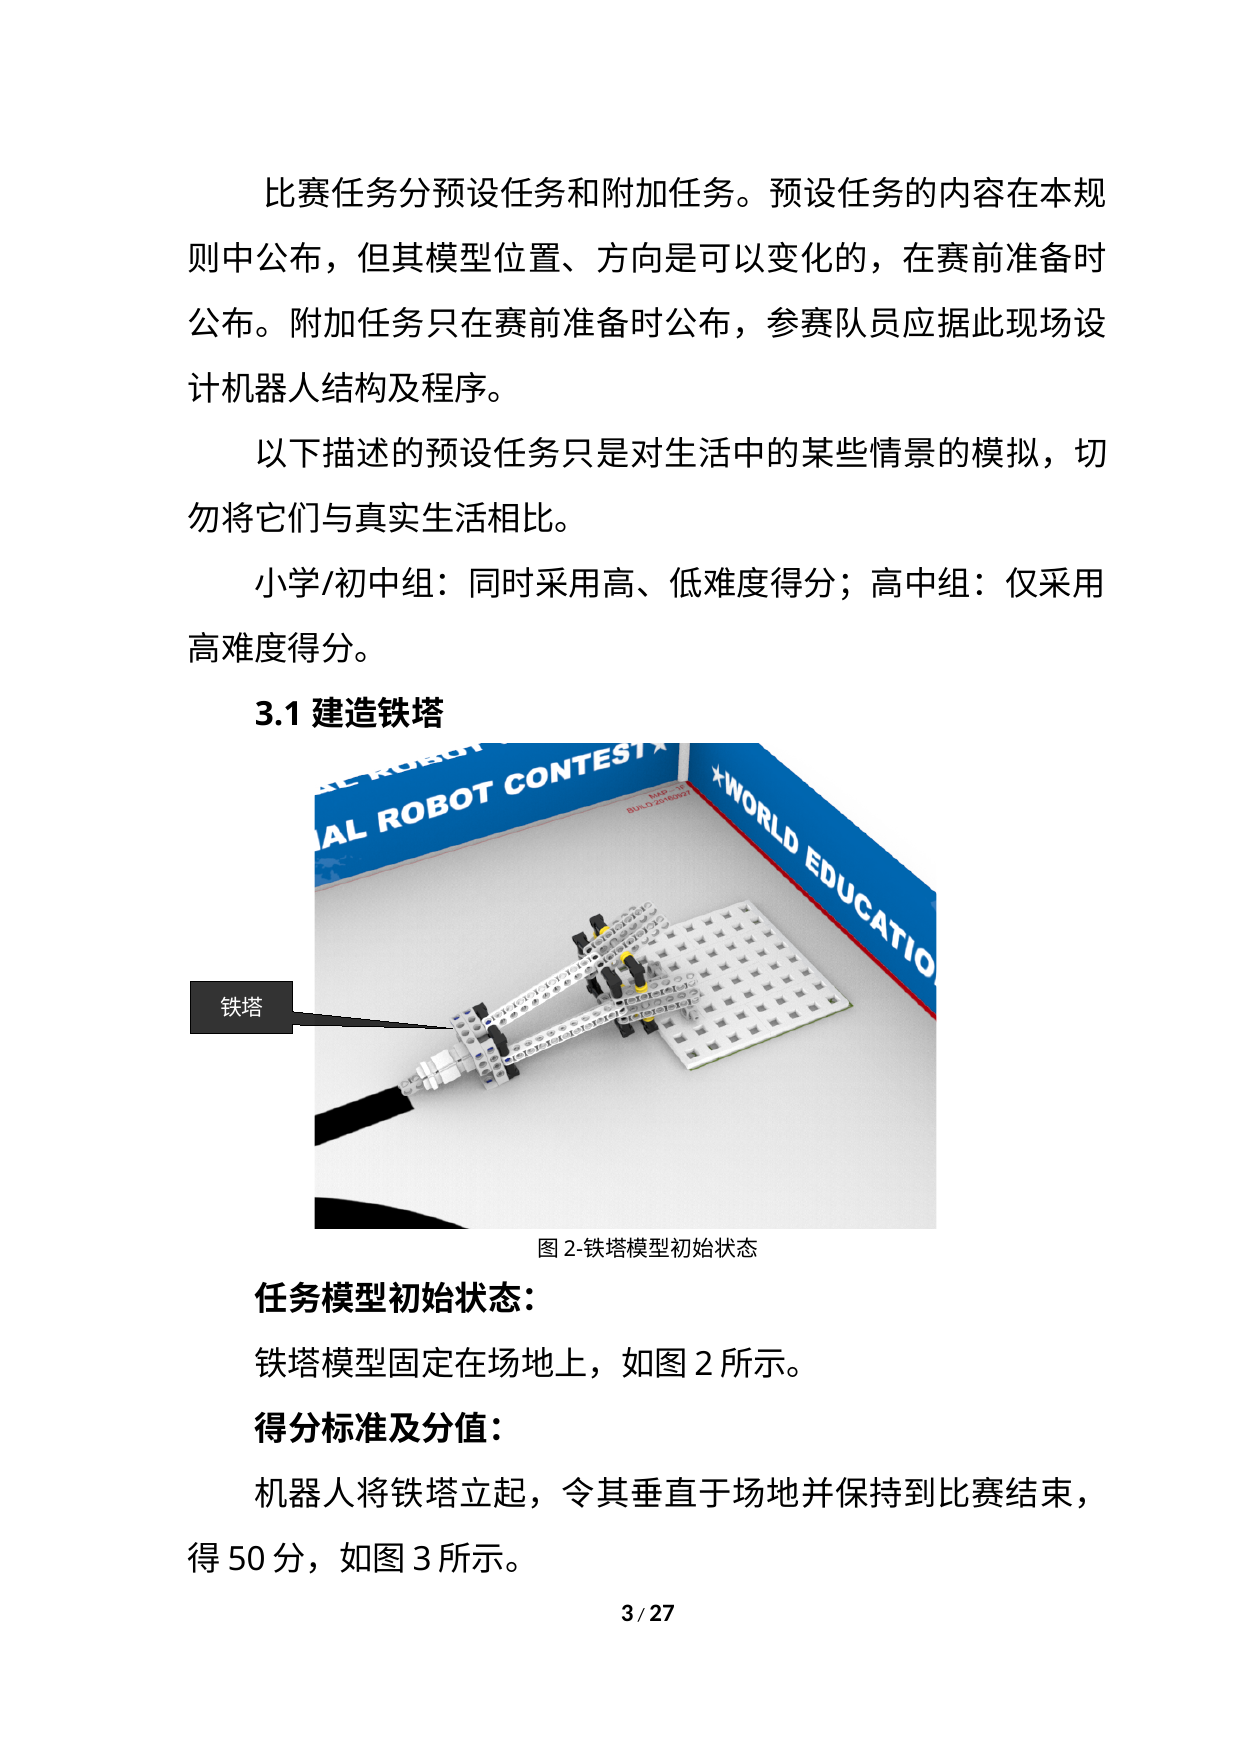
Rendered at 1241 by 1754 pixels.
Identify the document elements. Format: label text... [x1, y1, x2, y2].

text 图2-铁塔模型初始状态 [143, 1231, 1107, 1263]
text 比赛任务分预设任务和附加任务。预设任务的内容在本规则中公布，但其模型位置、方向是可以变化的，在赛前准备时公布。附加任务只在赛前准备时公布，参赛队员应据此现场设计机器人结构及程序。 [187, 158, 1107, 418]
text 小学/初中组：同时采用高、低难度得分；高中组：仅采用高难度得分。 [187, 548, 1107, 678]
text 机器人将铁塔立起，令其垂直于场地并保持到比赛结束，得50分，如图3所示。 [187, 1458, 1107, 1588]
text 任务模型初始状态： [187, 1263, 1107, 1328]
text 铁塔模型固定在场地上，如图2所示。 [187, 1328, 1107, 1393]
text 以下描述的预设任务只是对生活中的某些情景的模拟，切勿将它们与真实生活相比。 [187, 418, 1107, 548]
picture [314, 743, 937, 1229]
text 3.1 建造铁塔 [187, 678, 1107, 743]
text 得分标准及分值： [187, 1393, 1107, 1458]
